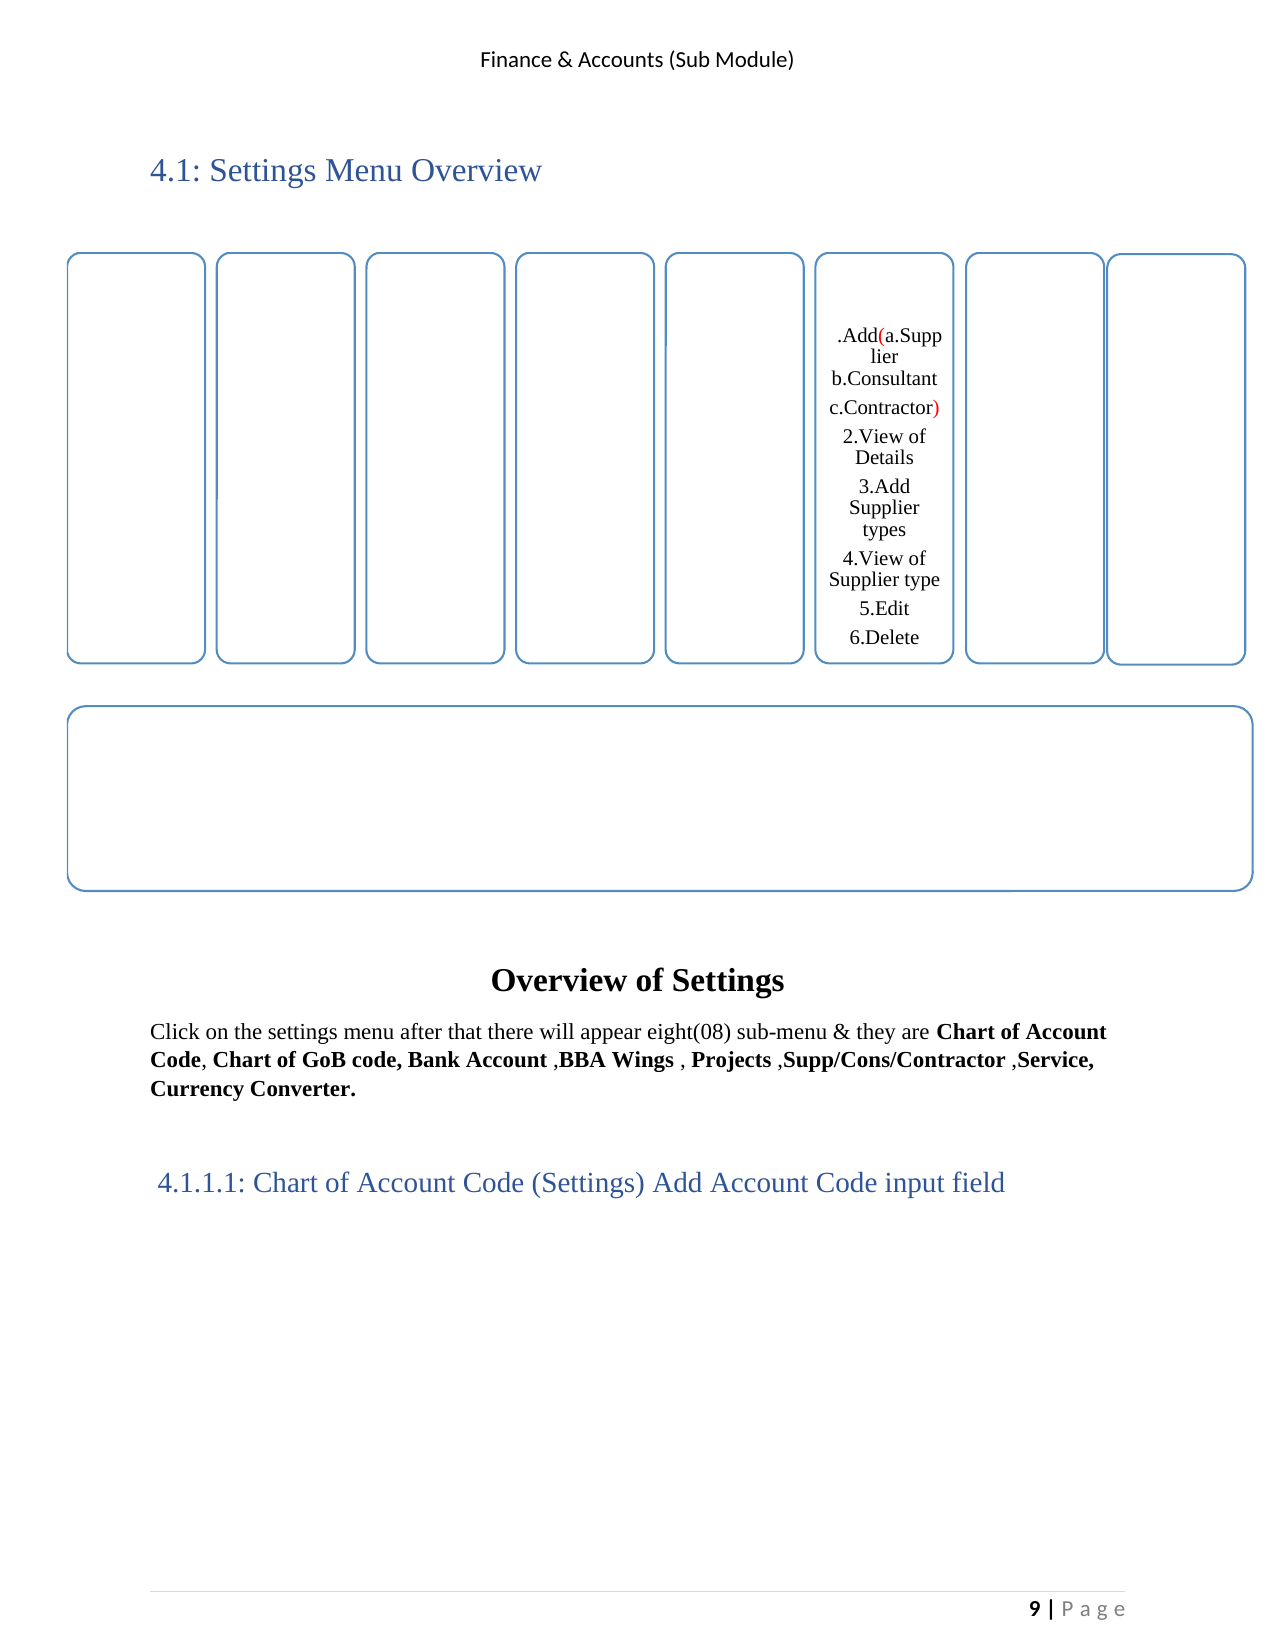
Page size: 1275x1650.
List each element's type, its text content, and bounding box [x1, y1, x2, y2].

text Click on the settings menu after that there will appear eight(08) sub-menu & they are Chart of Account Code, Chart of GoB code, Bank Account ,BBA Wings , Projects ,Supp/Cons/Contractor ,Service, Currency Converter. [150, 1018, 1125, 1101]
subtitle 4.1.1.1: Chart of Account Code (Settings) Add Account Code input field [150, 1165, 1125, 1198]
text Overview of Settings [150, 960, 1125, 998]
subtitle 4.1: Settings Menu Overview [150, 150, 1125, 188]
